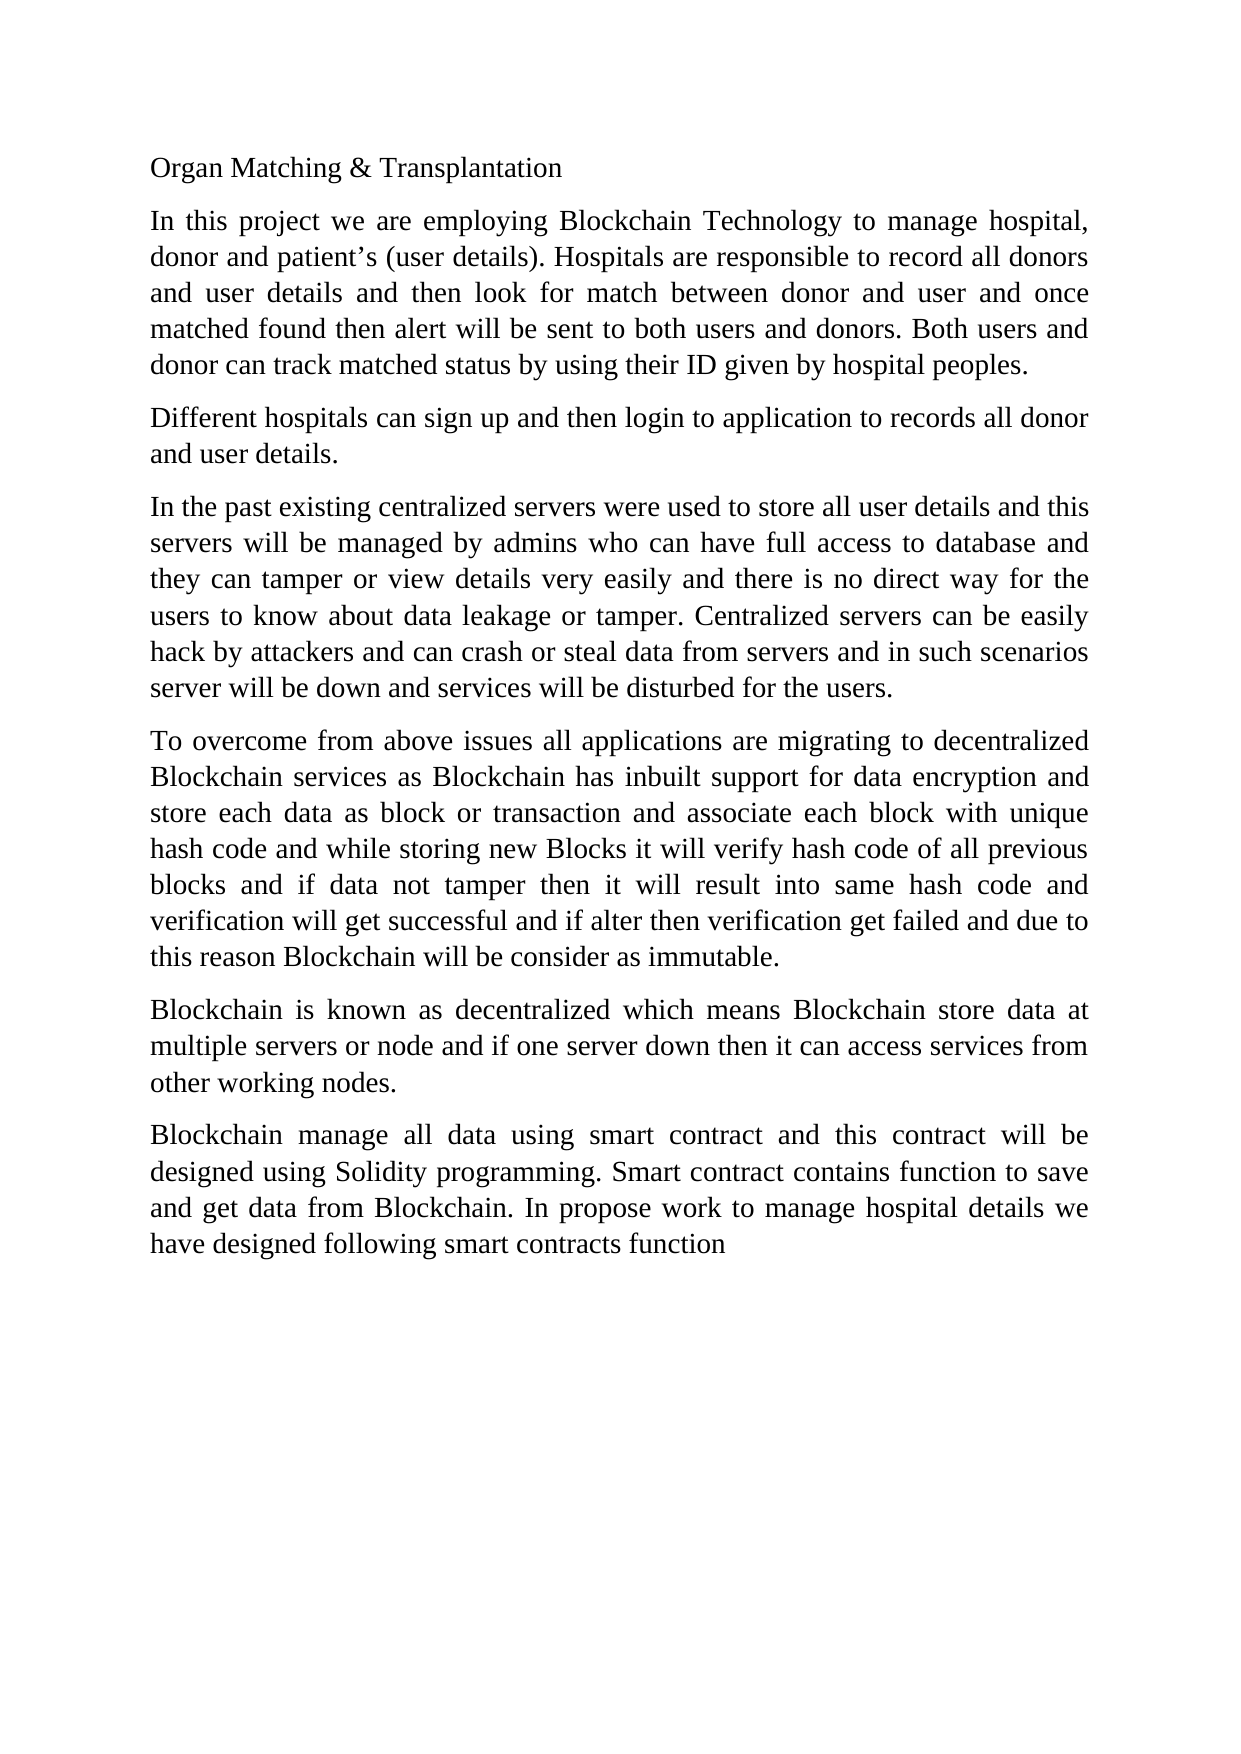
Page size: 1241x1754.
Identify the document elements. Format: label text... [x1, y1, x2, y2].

text Different hospitals can sign up and then login to application to records all donor and user details. [150, 400, 1090, 470]
text To overcome from above issues all applications are migrating to decentralized Blockchain services as Blockchain has inbuilt support for data encryption and store each data as block or transaction and associate each block with unique hash code and while storing new Blocks it will verify hash code of all previous blocks and if data not tamper then it will result into same hash code and verification will get successful and if alter then verification get failed and due to this reason Blockchain will be consider as immutable. [150, 723, 1090, 973]
text In the past existing centralized servers were used to store all user details and this servers will be managed by admins who can have full access to database and they can tamper or view details very easily and there is no direct way for the users to know about data leakage or tamper. Centralized servers can be easily hack by attackers and can crash or steal data from servers and in such scenarios server will be down and services will be disturbed for the users. [150, 489, 1090, 703]
text Organ Matching & Transplantation [150, 150, 1090, 183]
text Blockchain is known as decentralized which means Blockchain store data at multiple servers or node and if one server down then it can access services from other working nodes. [150, 992, 1090, 1098]
text In this project we are employing Blockchain Technology to manage hospital, donor and patient’s (user details). Hospitals are responsible to record all donors and user details and then look for match between donor and user and once matched found then alert will be sent to both users and donors. Both users and donor can track matched status by using their ID given by hospital peoples. [150, 203, 1090, 381]
text Blockchain manage all data using smart contract and this contract will be designed using Solidity programming. Smart contract contains function to save and get data from Blockchain. In propose work to manage hospital details we have designed following smart contracts function [150, 1117, 1090, 1259]
